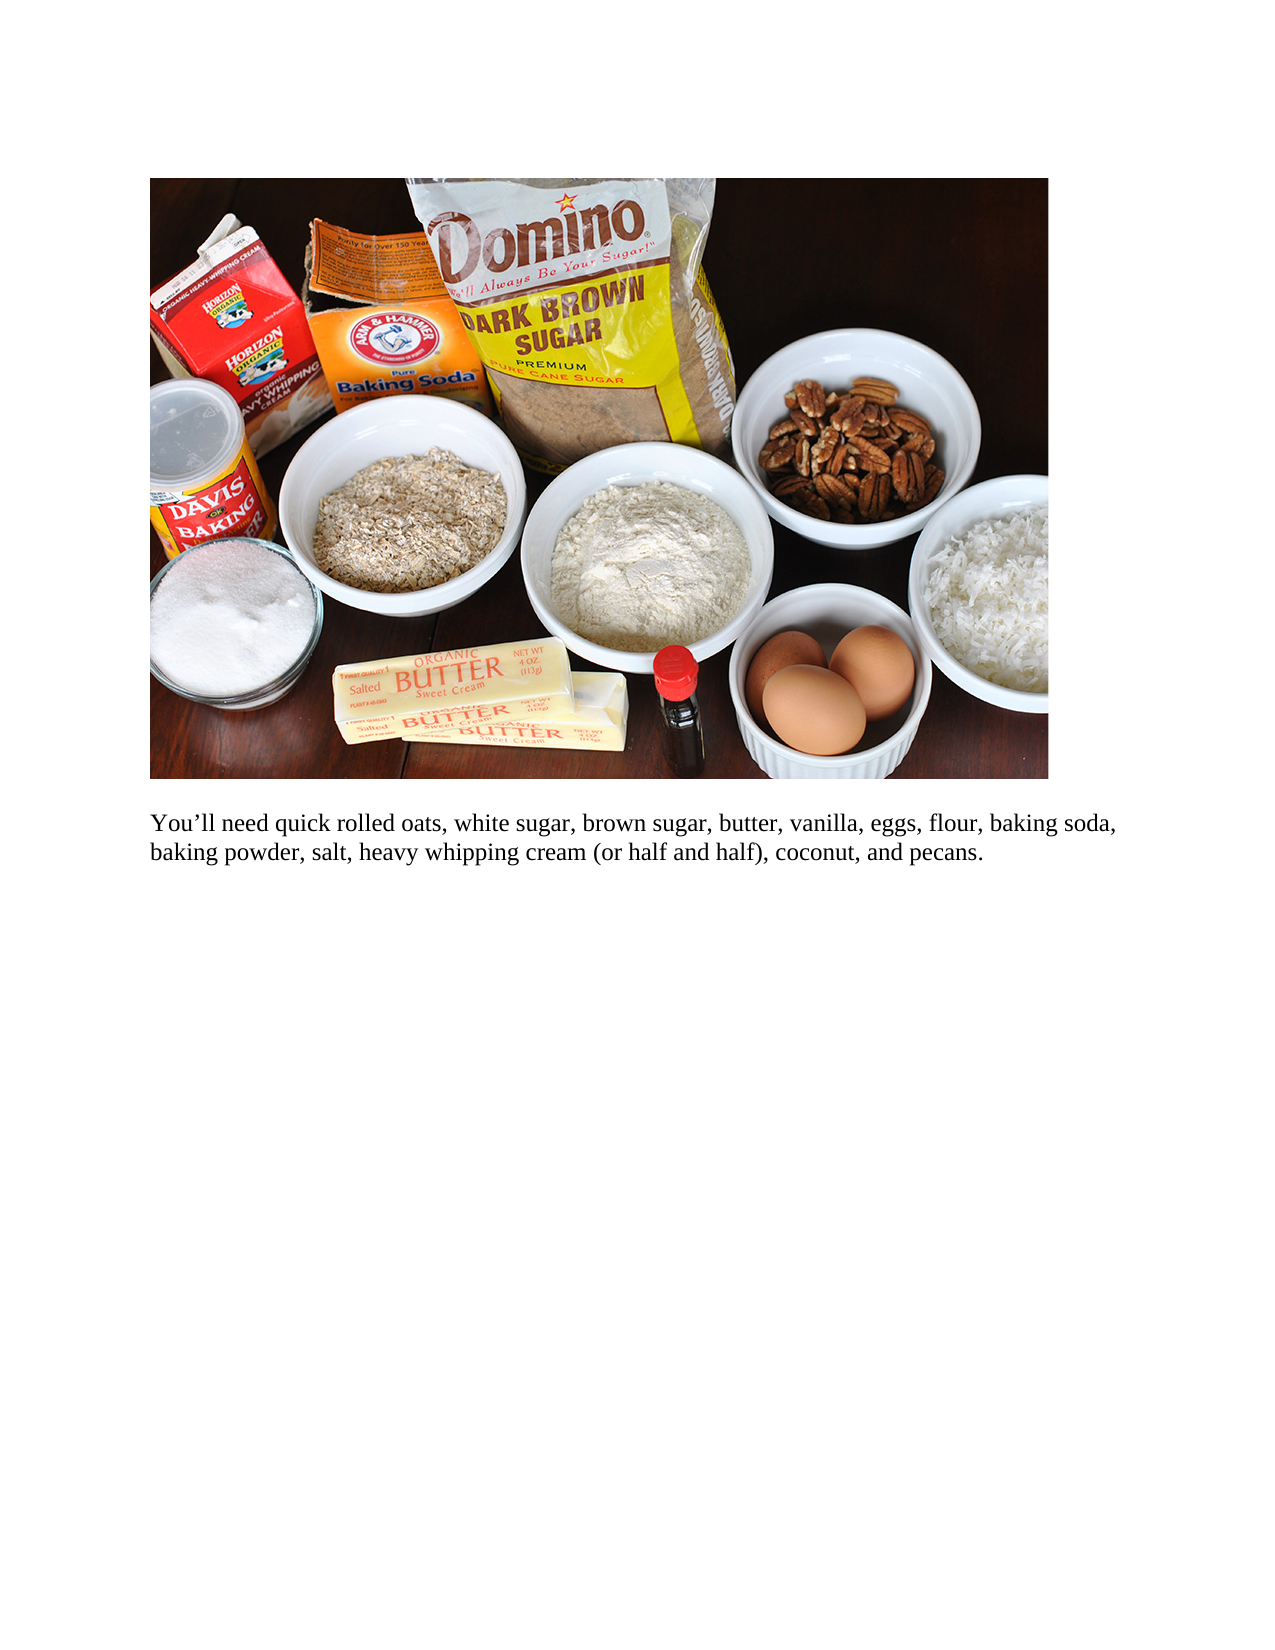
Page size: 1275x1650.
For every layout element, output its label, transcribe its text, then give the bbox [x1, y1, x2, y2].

text You’ll need quick rolled oats, white sugar, brown sugar, butter, vanilla, eggs, flour, baking soda, baking powder, salt, heavy whipping cream (or half and half), coconut, and pecans. [150, 808, 1125, 865]
picture [150, 178, 1049, 779]
